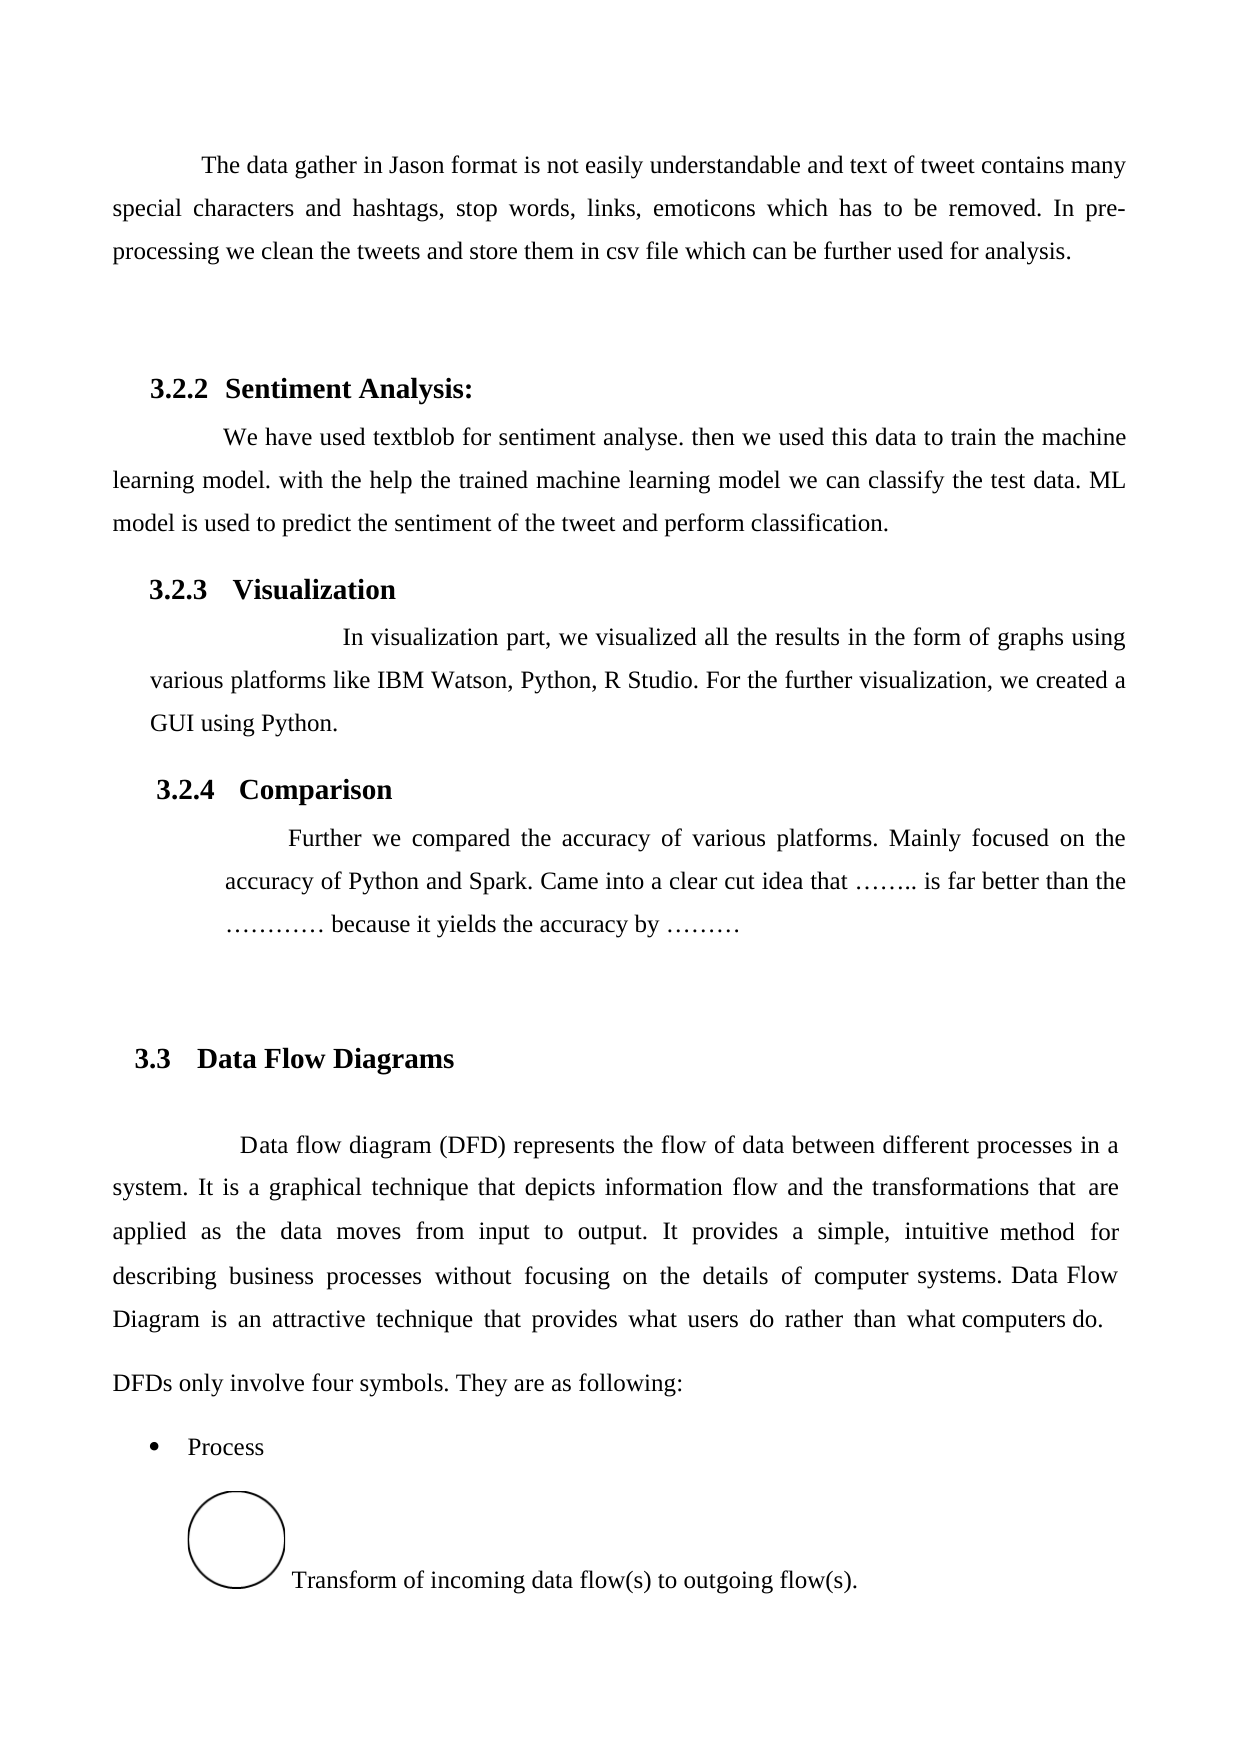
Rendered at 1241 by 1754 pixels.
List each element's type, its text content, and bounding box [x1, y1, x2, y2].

text Transform of incoming data flow(s) to outgoing flow(s). [150, 1491, 1119, 1594]
text We have used textblob for sentiment analyse. then we used this data to train the machine learning model. with the help the trained machine learning model we can classify the test data. ML model is used to predict the sentiment of the tweet and perform classification. [112, 422, 1128, 537]
text 3.2.3 Visualization [112, 572, 1128, 605]
text Data flow diagram (DFD) represents the flow of data between different processes in a system. It is a graphical technique that depicts information flow and the transformations that are applied as the data moves from input to output. It provides a simple, intuitive method for describing business processes without focusing on the details of computer systems. Data Flow Diagram is an attractive technique that provides what users do rather than what computers do. [112, 1130, 1119, 1333]
text The data gather in Jason format is not easily understandable and text of tweet contains many special characters and hashtags, stop words, links, emoticons which has to be removed. In pre-processing we clean the tweets and store them in csv file which can be further used for analysis. [112, 150, 1128, 265]
subtitle Data Flow Diagrams [134, 1041, 1128, 1074]
picture [187, 1491, 286, 1589]
text In visualization part, we visualized all the results in the form of graphs using various platforms like IBM Watson, Python, R Studio. For the further visualization, we created a GUI using Python. [150, 622, 1128, 737]
list Sentiment Analysis: [150, 371, 1128, 405]
text DFDs only involve four symbols. They are as following: [112, 1368, 1119, 1397]
list Further we compared the accuracy of various platforms. Mainly focused on the accuracy of Python and Spark. Came into a clear cut idea that …….. is far better than the ………… because it yields the accuracy by ……… [225, 823, 1128, 938]
list Comparison [156, 772, 1128, 806]
list Process [150, 1432, 1119, 1460]
